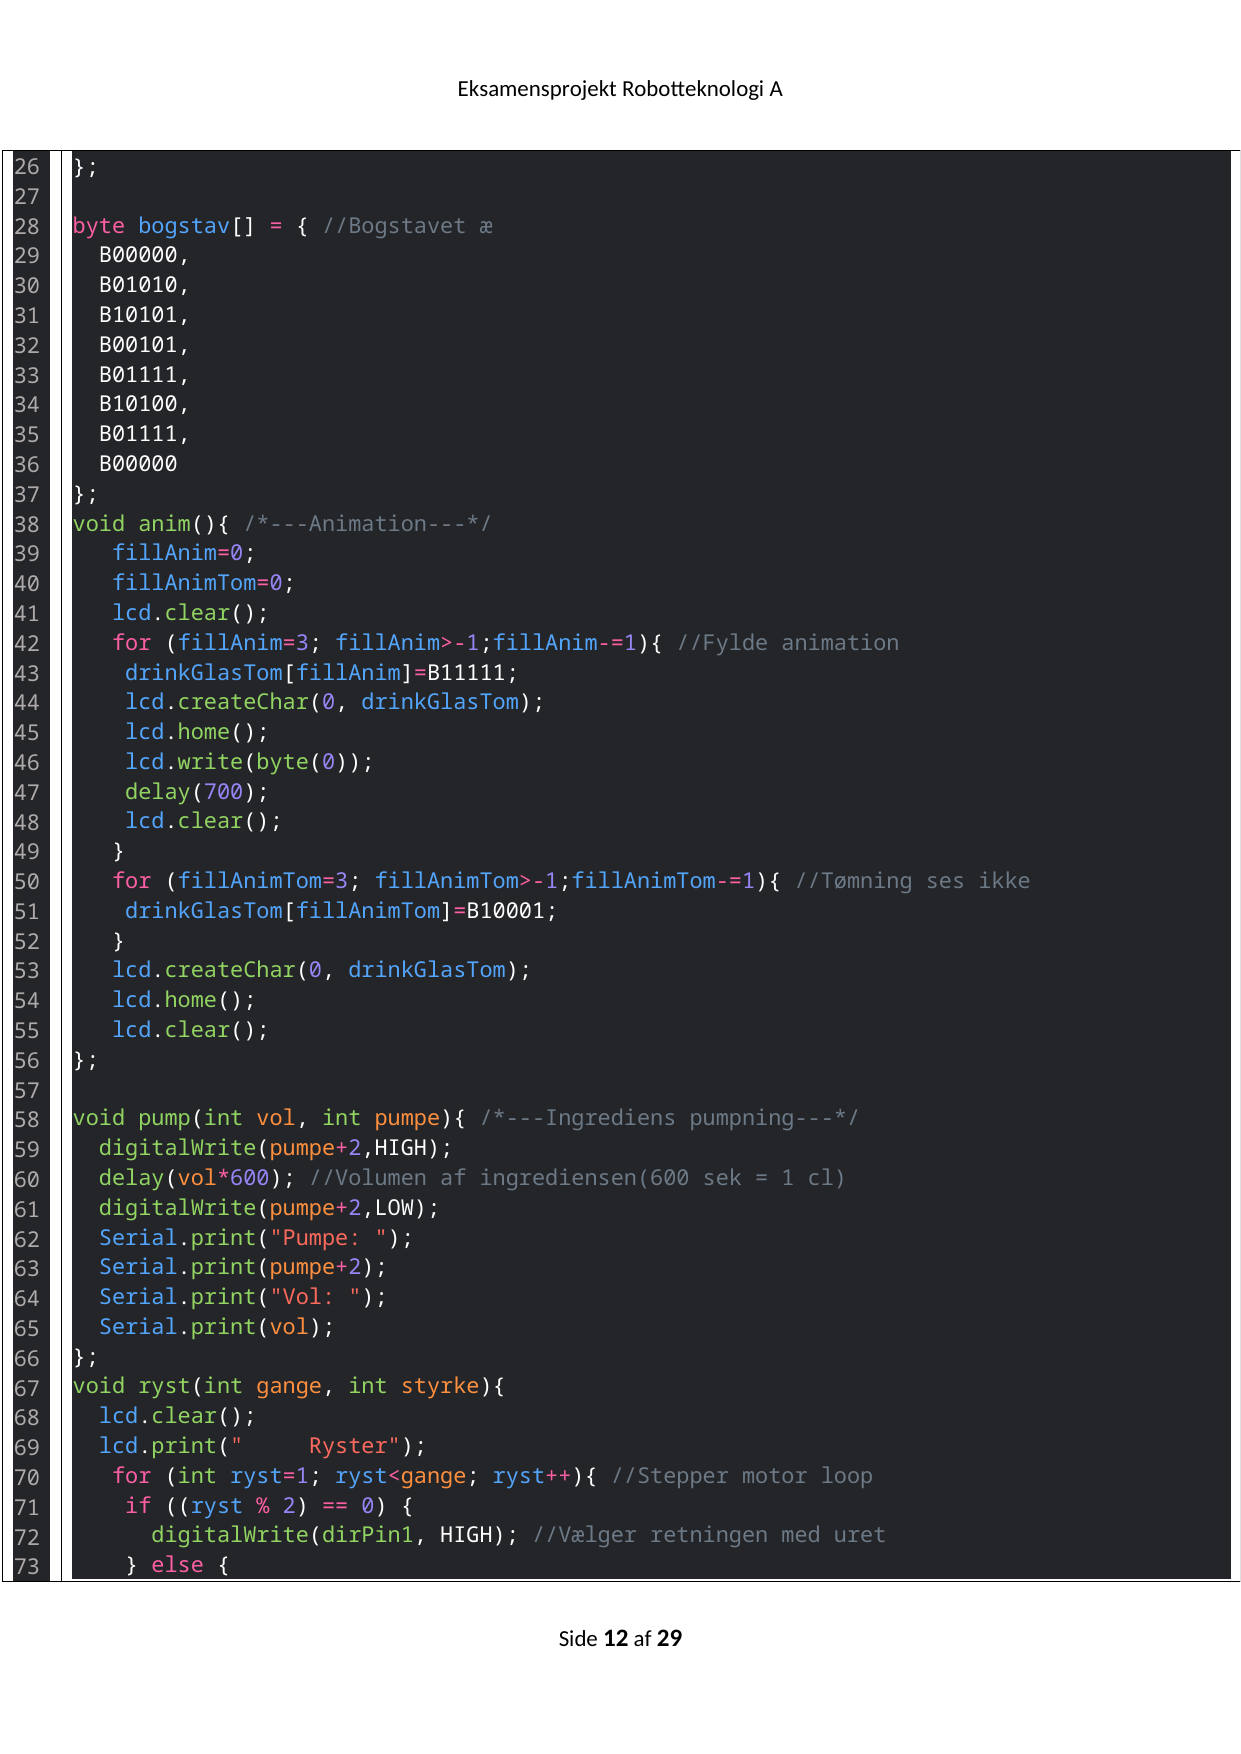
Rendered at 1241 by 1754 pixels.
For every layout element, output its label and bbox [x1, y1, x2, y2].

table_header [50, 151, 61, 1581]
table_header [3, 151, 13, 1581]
table_header [62, 151, 1240, 1581]
